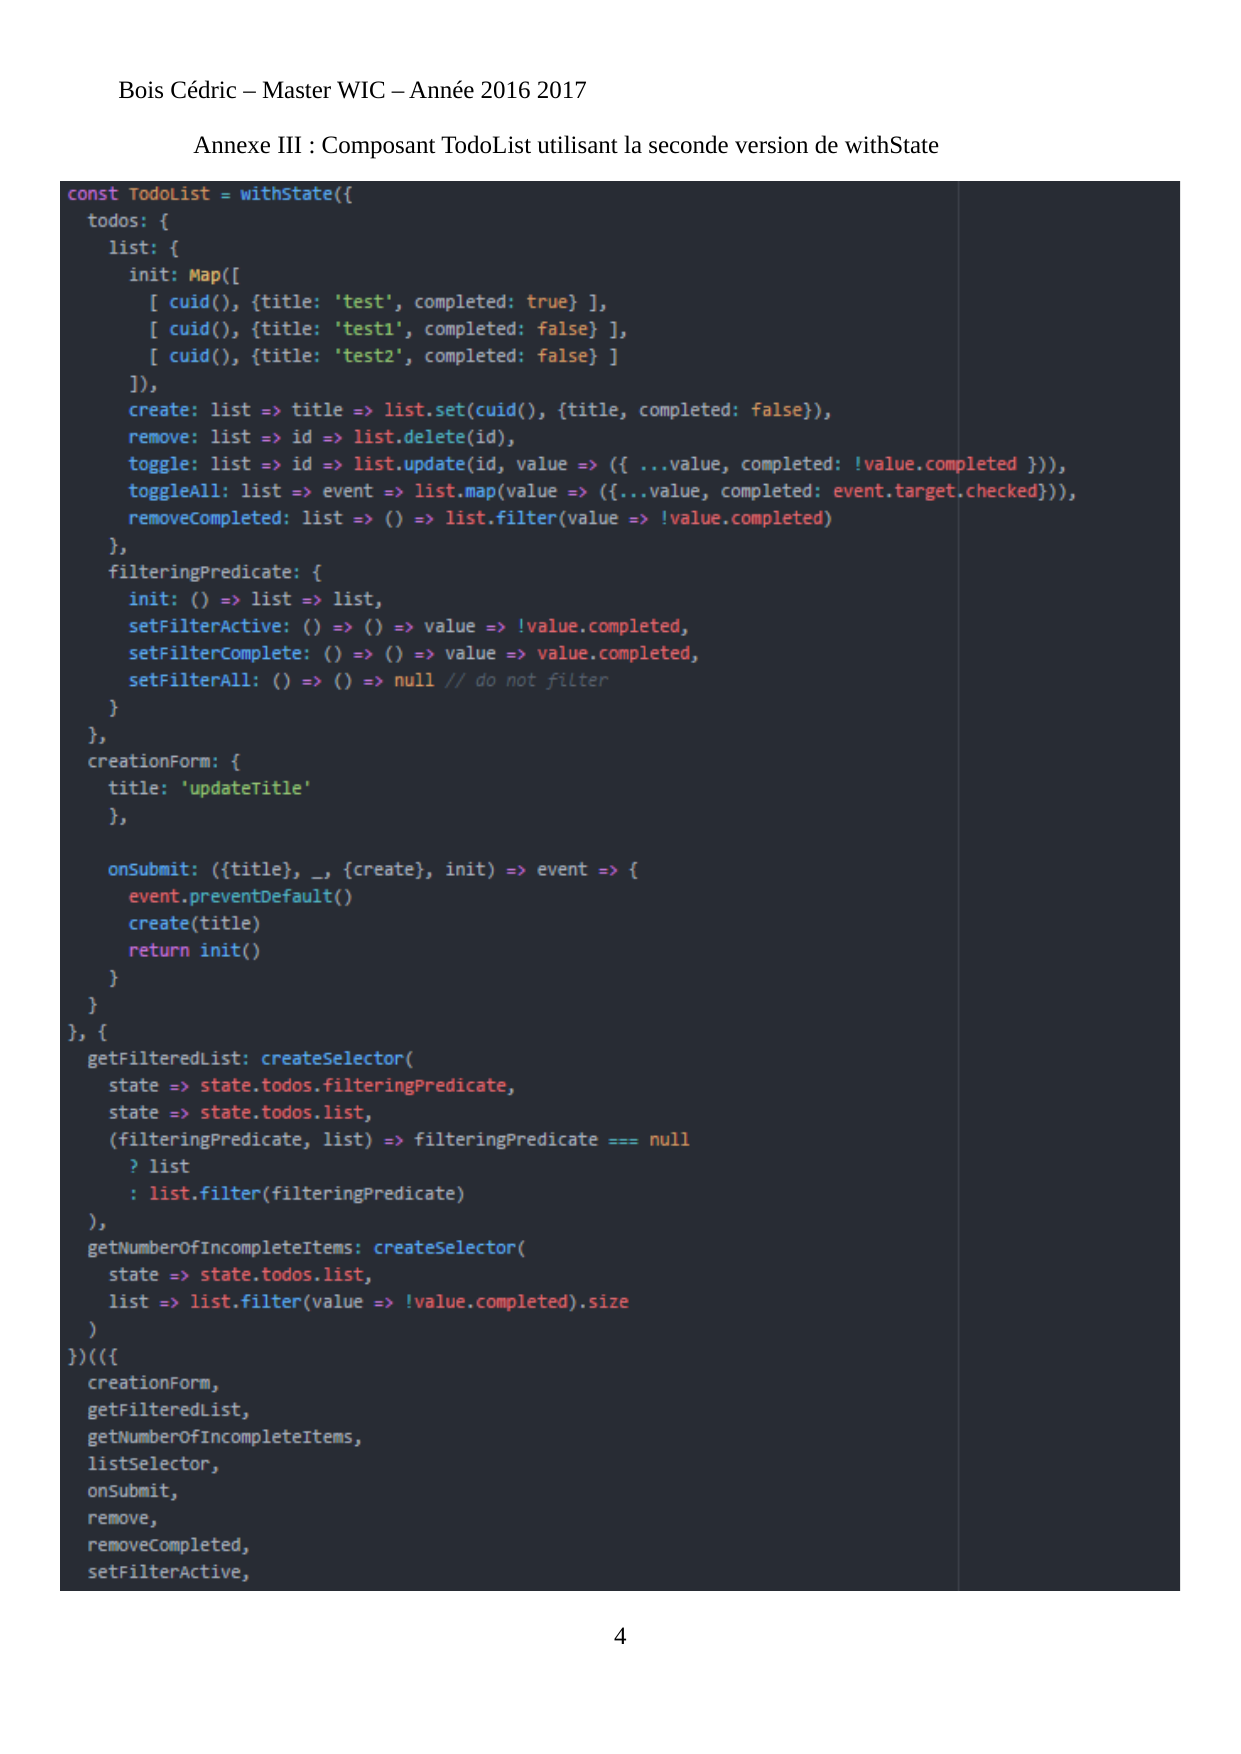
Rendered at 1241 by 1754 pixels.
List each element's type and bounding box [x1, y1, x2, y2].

picture [60, 181, 1181, 1591]
